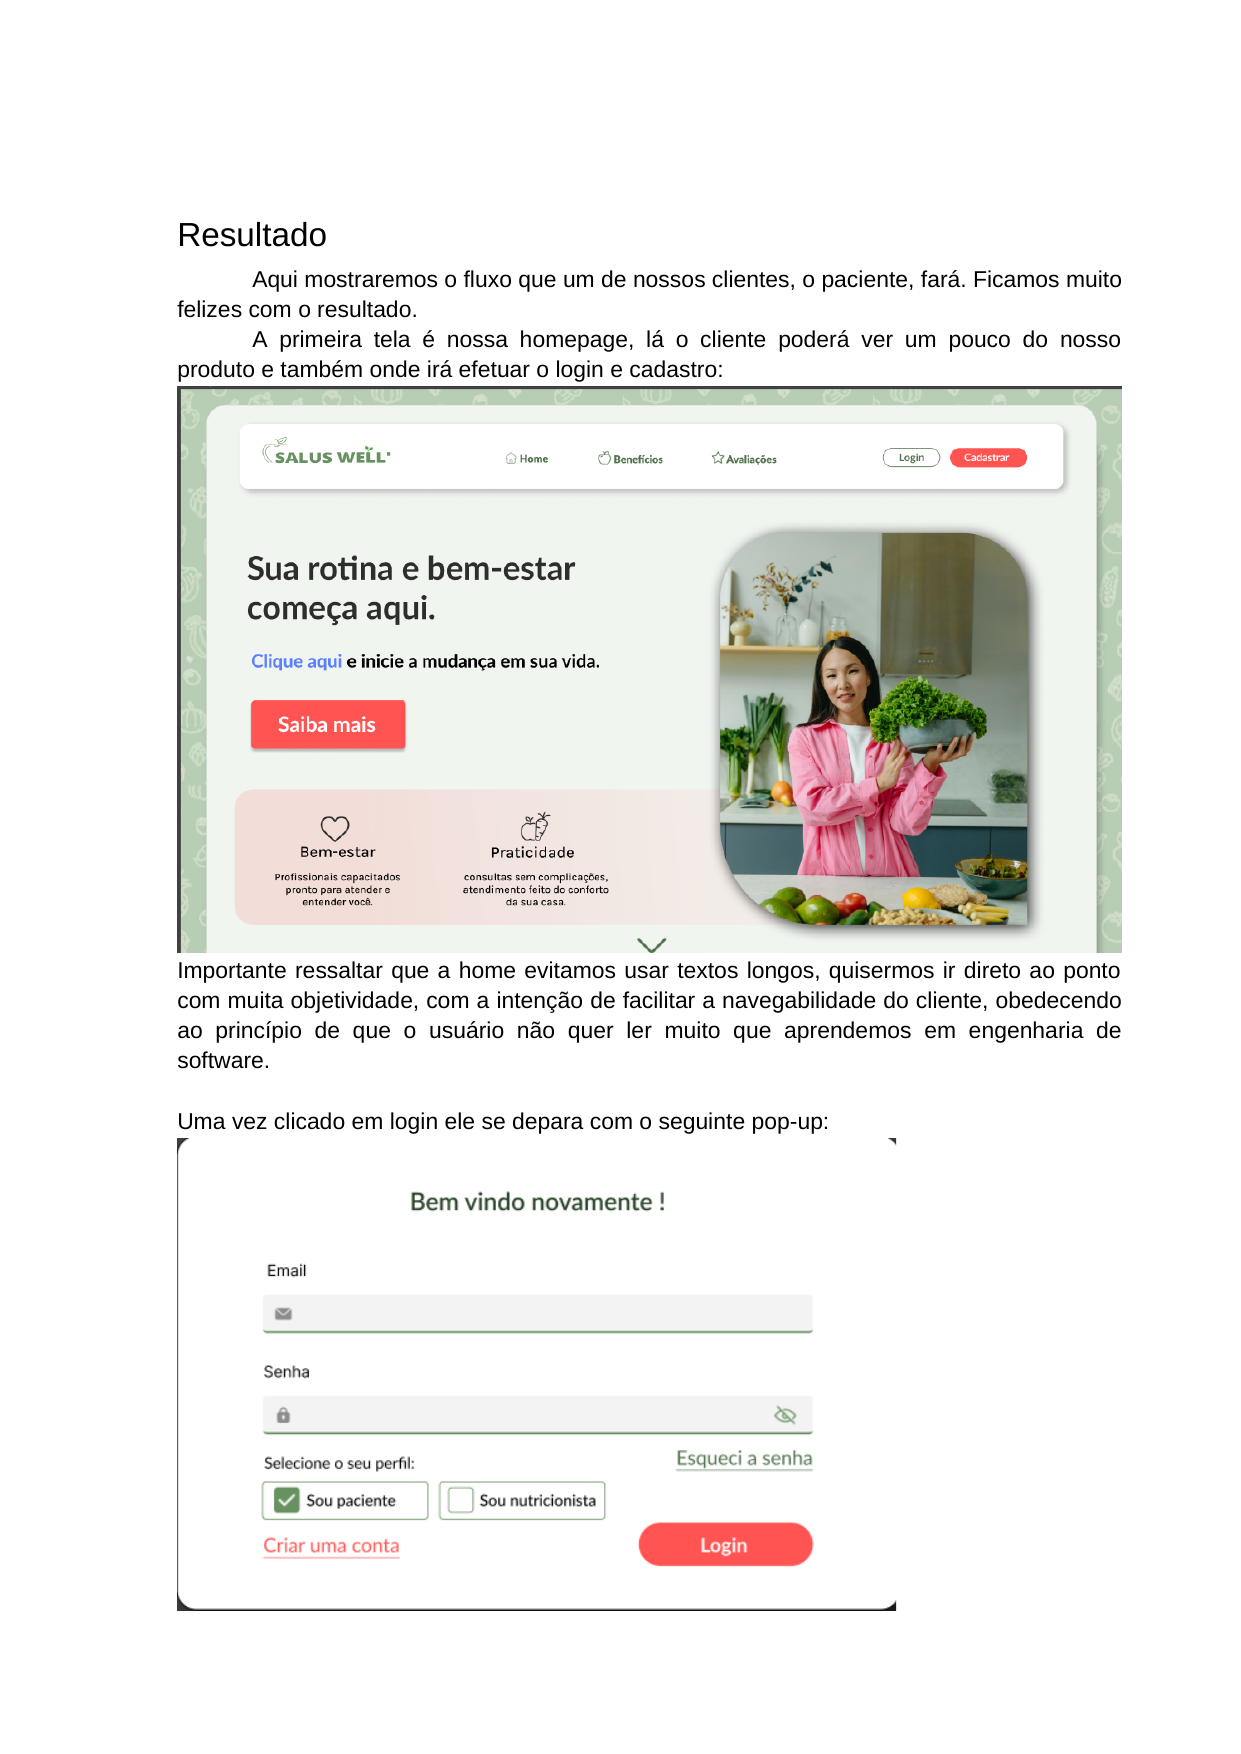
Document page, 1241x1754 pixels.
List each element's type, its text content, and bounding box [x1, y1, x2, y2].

subtitle Resultado [177, 214, 1122, 253]
text Uma vez clicado em login ele se depara com o seguinte pop-up: [177, 1108, 1122, 1134]
text A primeira tela é nossa homepage, lá o cliente poderá ver um pouco do nosso produto e também onde irá efetuar o login e cadastro: [177, 326, 1122, 382]
picture [177, 1138, 897, 1611]
text Aqui mostraremos o fluxo que um de nossos clientes, o paciente, fará. Ficamos muito felizes com o resultado. [177, 266, 1122, 322]
picture [177, 386, 1122, 953]
text Importante ressaltar que a home evitamos usar textos longos, quisermos ir direto ao ponto com muita objetividade, com a intenção de facilitar a navegabilidade do cliente, obedecendo ao princípio de que o usuário não quer ler muito que aprendemos em engenharia de software. [177, 957, 1122, 1074]
